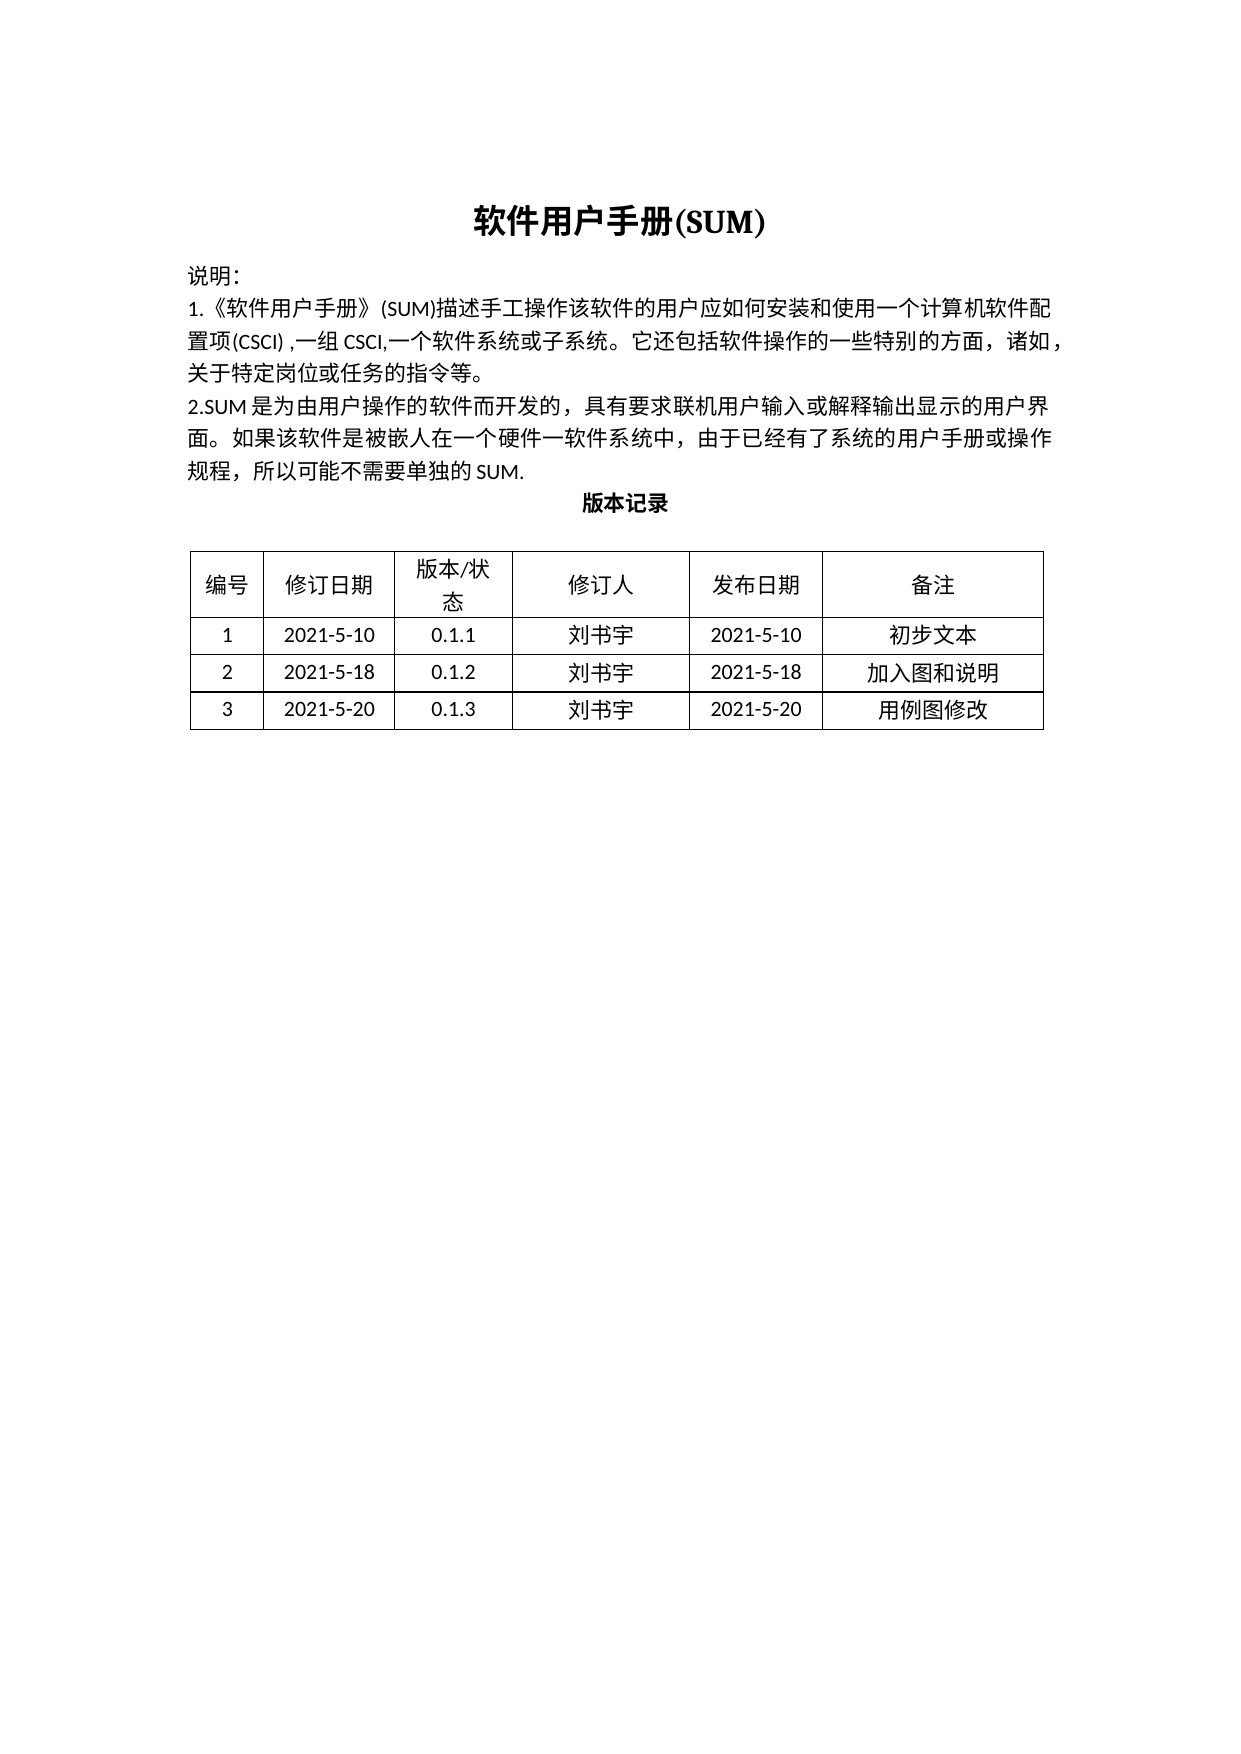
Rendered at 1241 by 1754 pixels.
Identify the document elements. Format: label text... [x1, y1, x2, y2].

table_cell 2 [191, 655, 263, 691]
table_cell 刘书宇 [513, 618, 689, 654]
text 版本记录 [187, 486, 1053, 518]
table_header 编号 [191, 552, 263, 617]
title 软件用户手册(SUM) [187, 187, 1053, 252]
text 2.SUM是为由用户操作的软件而开发的，具有要求联机用户输入或解释输出显示的用户界面。如果该软件是被嵌人在一个硬件一软件系统中，由于已经有了系统的用户手册或操作规程，所以可能不需要单独的SUM. [187, 388, 1053, 486]
table_cell 2021-5-20 [690, 693, 822, 729]
table_cell 2021-5-18 [264, 655, 394, 691]
table_cell 0.1.3 [395, 693, 512, 729]
table_cell 2021-5-10 [264, 618, 394, 654]
table_cell 用例图修改 [823, 693, 1043, 729]
table_cell 1 [191, 618, 263, 654]
table_header 发布日期 [690, 552, 822, 617]
table_cell 3 [191, 693, 263, 729]
table_cell 2021-5-20 [264, 693, 394, 729]
table_header 备注 [823, 552, 1043, 617]
table_header 版本/状态 [395, 552, 512, 617]
table_cell 0.1.1 [395, 618, 512, 654]
table_cell 刘书宇 [513, 655, 689, 691]
table_cell 初步文本 [823, 618, 1043, 654]
table_cell 加入图和说明 [823, 655, 1043, 691]
text 1.《软件用户手册》(SUM)描述手工操作该软件的用户应如何安装和使用一个计算机软件配置项(CSCI) ,一组CSCI,一个软件系统或子系统。它还包括软件操作的一些特别的方面，诸如，关于特定岗位或任务的指令等。 [187, 291, 1053, 388]
text 说明： [187, 258, 1053, 291]
table_cell 2021-5-18 [690, 655, 822, 691]
table_cell 0.1.2 [395, 655, 512, 691]
table_cell 刘书宇 [513, 693, 689, 729]
table_header 修订人 [513, 552, 689, 617]
table_cell 2021-5-10 [690, 618, 822, 654]
table_header 修订日期 [264, 552, 394, 617]
